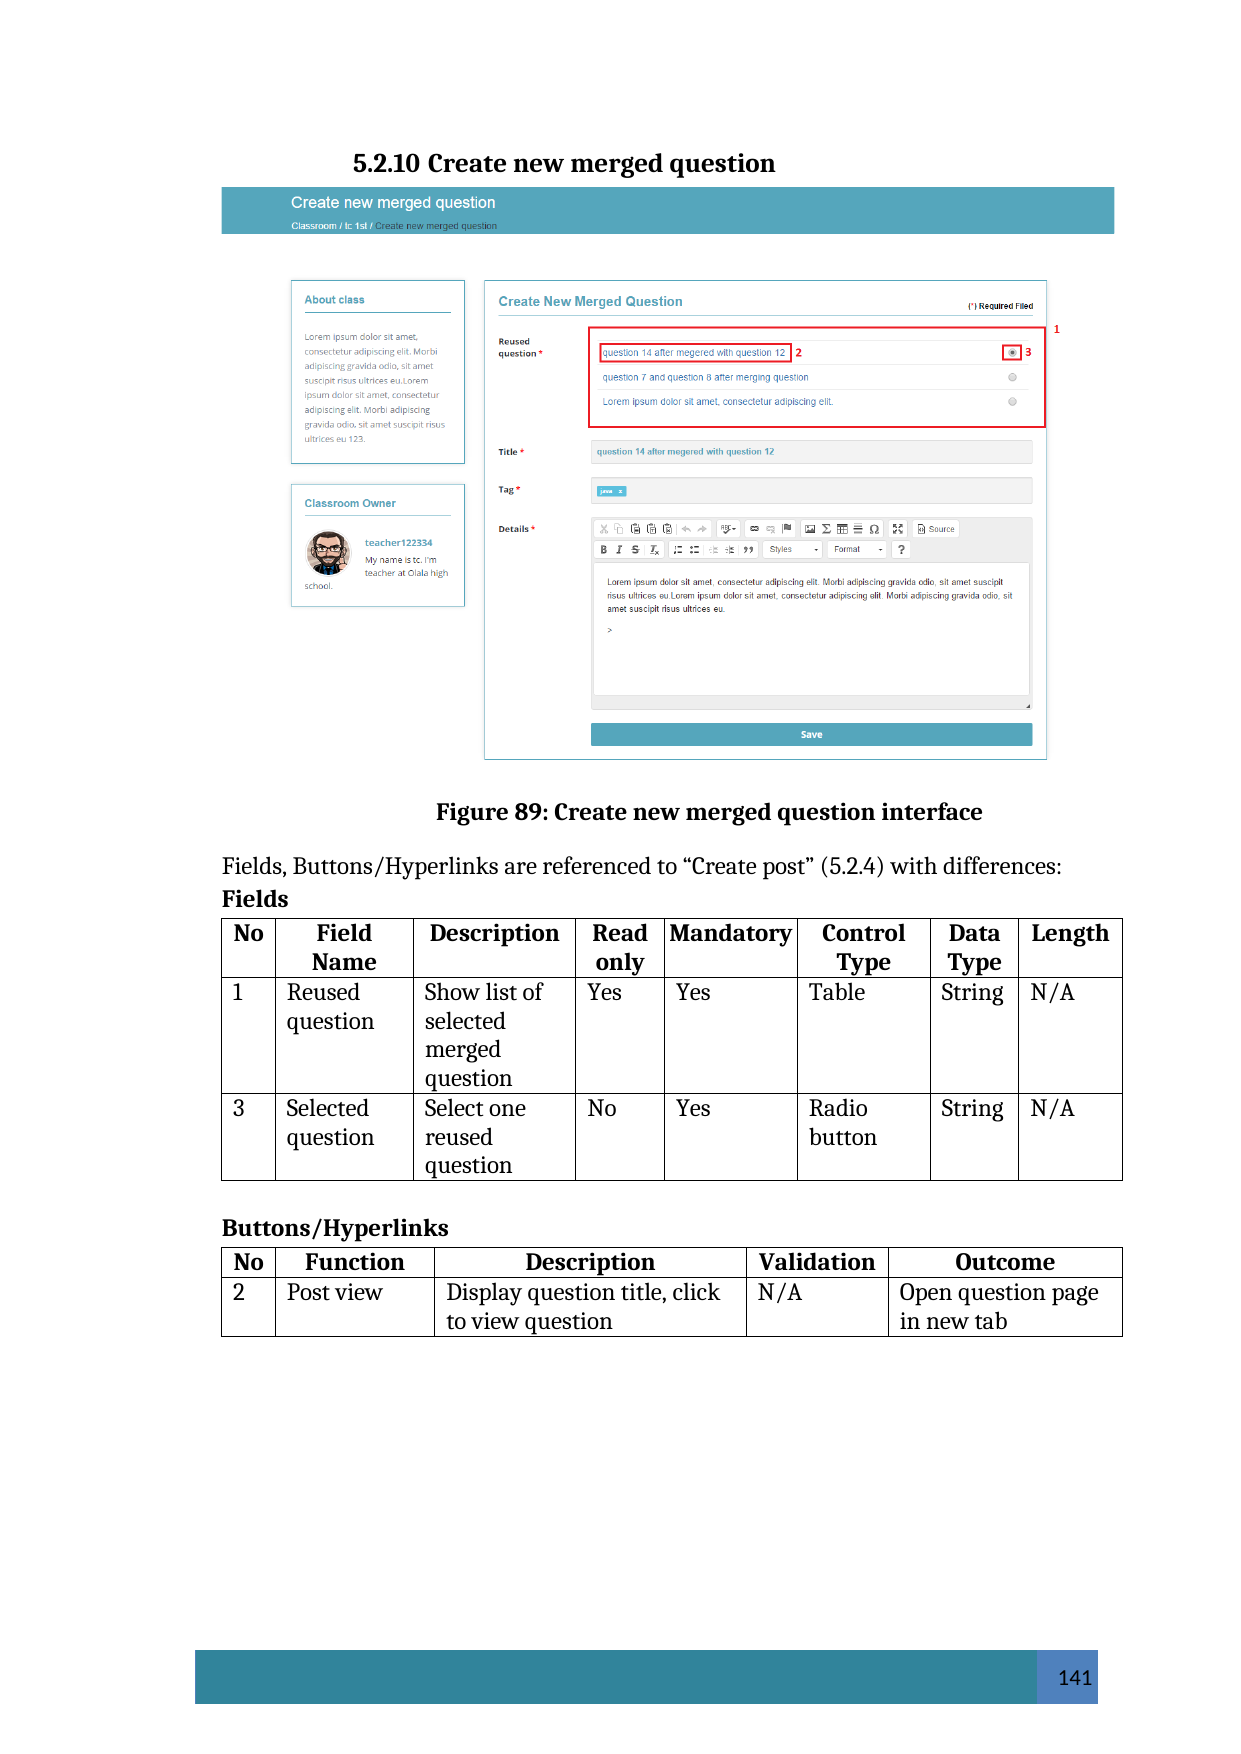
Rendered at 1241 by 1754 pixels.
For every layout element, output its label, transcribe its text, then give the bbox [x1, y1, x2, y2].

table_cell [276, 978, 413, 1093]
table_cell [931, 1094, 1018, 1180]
subtitle Create new merged question [353, 148, 1122, 179]
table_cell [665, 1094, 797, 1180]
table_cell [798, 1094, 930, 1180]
picture [221, 187, 1115, 774]
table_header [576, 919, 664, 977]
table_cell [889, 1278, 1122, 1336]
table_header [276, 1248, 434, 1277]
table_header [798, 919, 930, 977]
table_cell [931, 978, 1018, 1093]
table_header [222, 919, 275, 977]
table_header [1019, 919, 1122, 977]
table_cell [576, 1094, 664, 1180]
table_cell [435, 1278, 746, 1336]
text Fields, Buttons/Hyperlinks are referenced to “Create post” (5.2.4) with differences: [222, 852, 1122, 881]
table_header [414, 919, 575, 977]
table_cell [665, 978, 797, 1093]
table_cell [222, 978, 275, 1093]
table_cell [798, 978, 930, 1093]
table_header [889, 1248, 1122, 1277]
text Fields [222, 885, 1122, 914]
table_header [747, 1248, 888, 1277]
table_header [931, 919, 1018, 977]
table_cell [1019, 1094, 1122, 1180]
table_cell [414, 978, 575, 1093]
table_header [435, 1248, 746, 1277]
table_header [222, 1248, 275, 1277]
text Buttons/Hyperlinks [222, 1214, 1122, 1243]
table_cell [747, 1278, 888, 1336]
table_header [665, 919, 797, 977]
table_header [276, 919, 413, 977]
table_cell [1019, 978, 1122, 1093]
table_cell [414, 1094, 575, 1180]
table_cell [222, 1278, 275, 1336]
text Figure 89: Create new merged question interface [222, 798, 1122, 827]
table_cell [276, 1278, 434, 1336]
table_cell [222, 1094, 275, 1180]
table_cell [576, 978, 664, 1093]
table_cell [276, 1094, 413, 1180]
